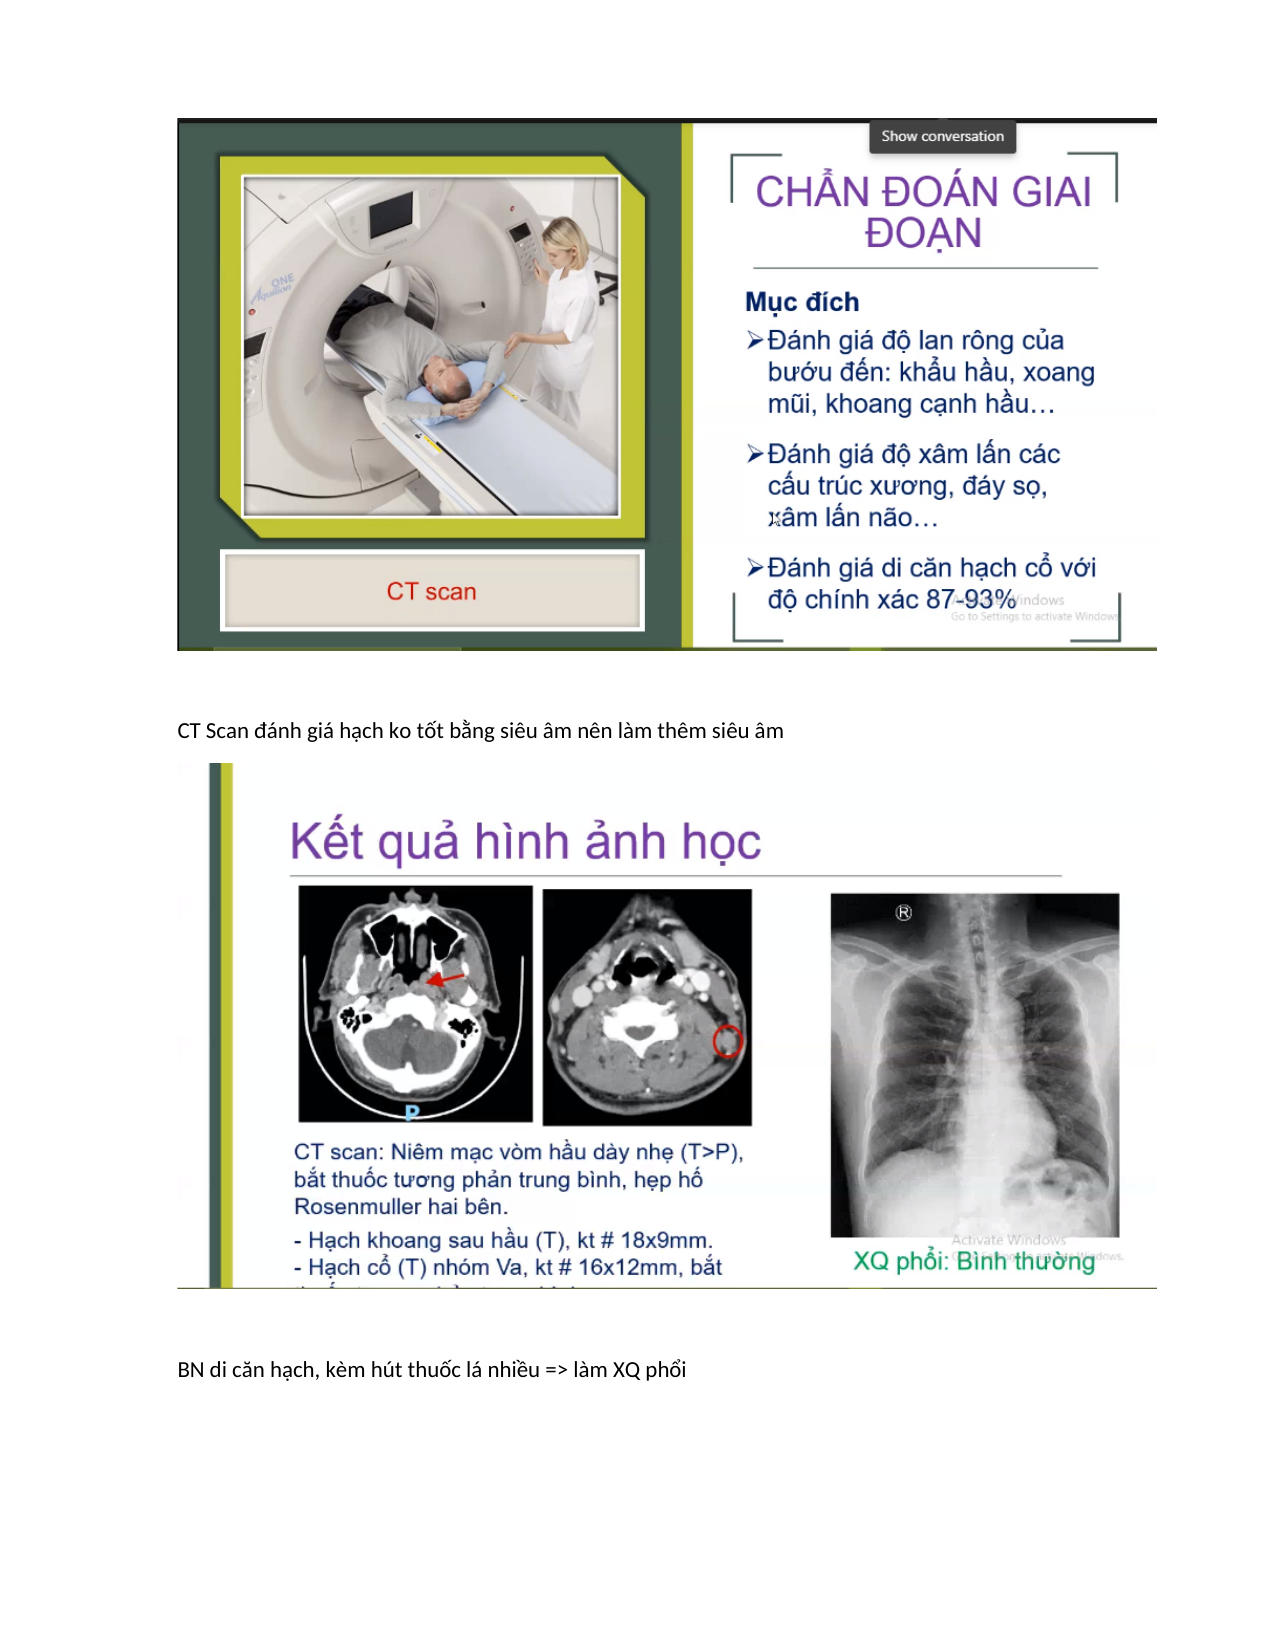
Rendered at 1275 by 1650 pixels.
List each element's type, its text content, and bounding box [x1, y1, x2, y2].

picture [177, 118, 1157, 651]
text CT Scan đánh giá hạch ko tốt bằng siêu âm nên làm thêm siêu âm [177, 717, 1157, 745]
text BN di căn hạch, kèm hút thuốc lá nhiều => làm XQ phổi [177, 1355, 1157, 1383]
picture [177, 763, 1157, 1289]
